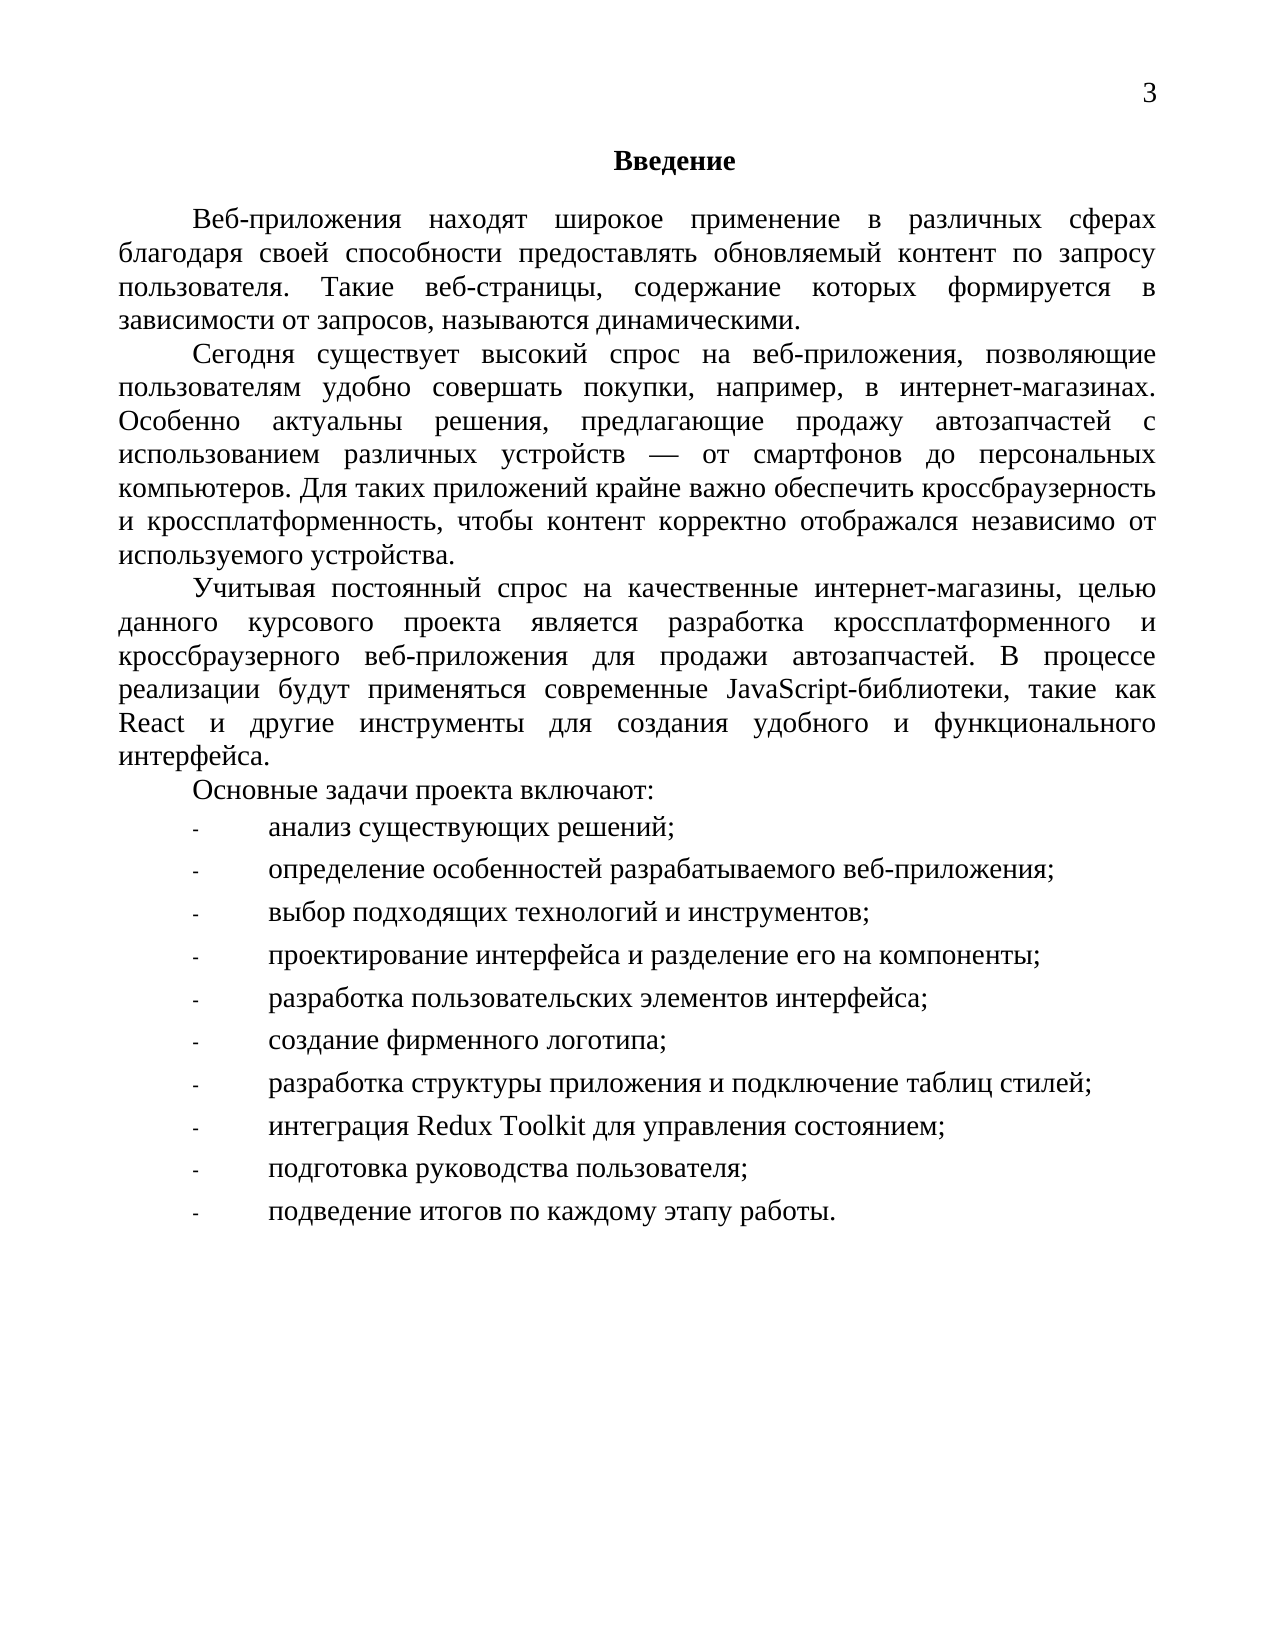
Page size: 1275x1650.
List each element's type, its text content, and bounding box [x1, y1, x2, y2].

text Введение [118, 143, 1157, 177]
list разработка структуры приложения и подключение таблиц стилей; [192, 1062, 1157, 1104]
text Основные задачи проекта включают: [118, 772, 1157, 805]
list подготовка руководства пользователя; [192, 1147, 1157, 1190]
list определение особенностей разрабатываемого веб-приложения; [192, 848, 1157, 891]
list создание фирменного логотипа; [192, 1019, 1157, 1062]
text Веб-приложения находят широкое применение в различных сферах благодаря своей способности предоставлять обновляемый контент по запросу пользователя. Такие веб-страницы, содержание которых формируется в зависимости от запросов, называются динамическими. [118, 202, 1157, 336]
list подведение итогов по каждому этапу работы. [192, 1190, 1157, 1232]
text Учитывая постоянный спрос на качественные интернет-магазины, целью данного курсового проекта является разработка кроссплатформенного и кроссбраузерного веб-приложения для продажи автозапчастей. В процессе реализации будут применяться современные JavaScript-библиотеки, такие как React и другие инструменты для создания удобного и функционального интерфейса. [118, 571, 1157, 772]
list выбор подходящих технологий и инструментов; [192, 891, 1157, 933]
list разработка пользовательских элементов интерфейса; [192, 976, 1157, 1019]
list проектирование интерфейса и разделение его на компоненты; [192, 933, 1157, 976]
list анализ существующих решений; [192, 805, 1157, 848]
text Сегодня существует высокий спрос на веб-приложения, позволяющие пользователям удобно совершать покупки, например, в интернет-магазинах. Особенно актуальны решения, предлагающие продажу автозапчастей с использованием различных устройств — от смартфонов до персональных компьютеров. Для таких приложений крайне важно обеспечить кроссбраузерность и кроссплатформенность, чтобы контент корректно отображался независимо от используемого устройства. [118, 336, 1157, 571]
list интеграция Redux Toolkit для управления состоянием; [192, 1104, 1157, 1147]
